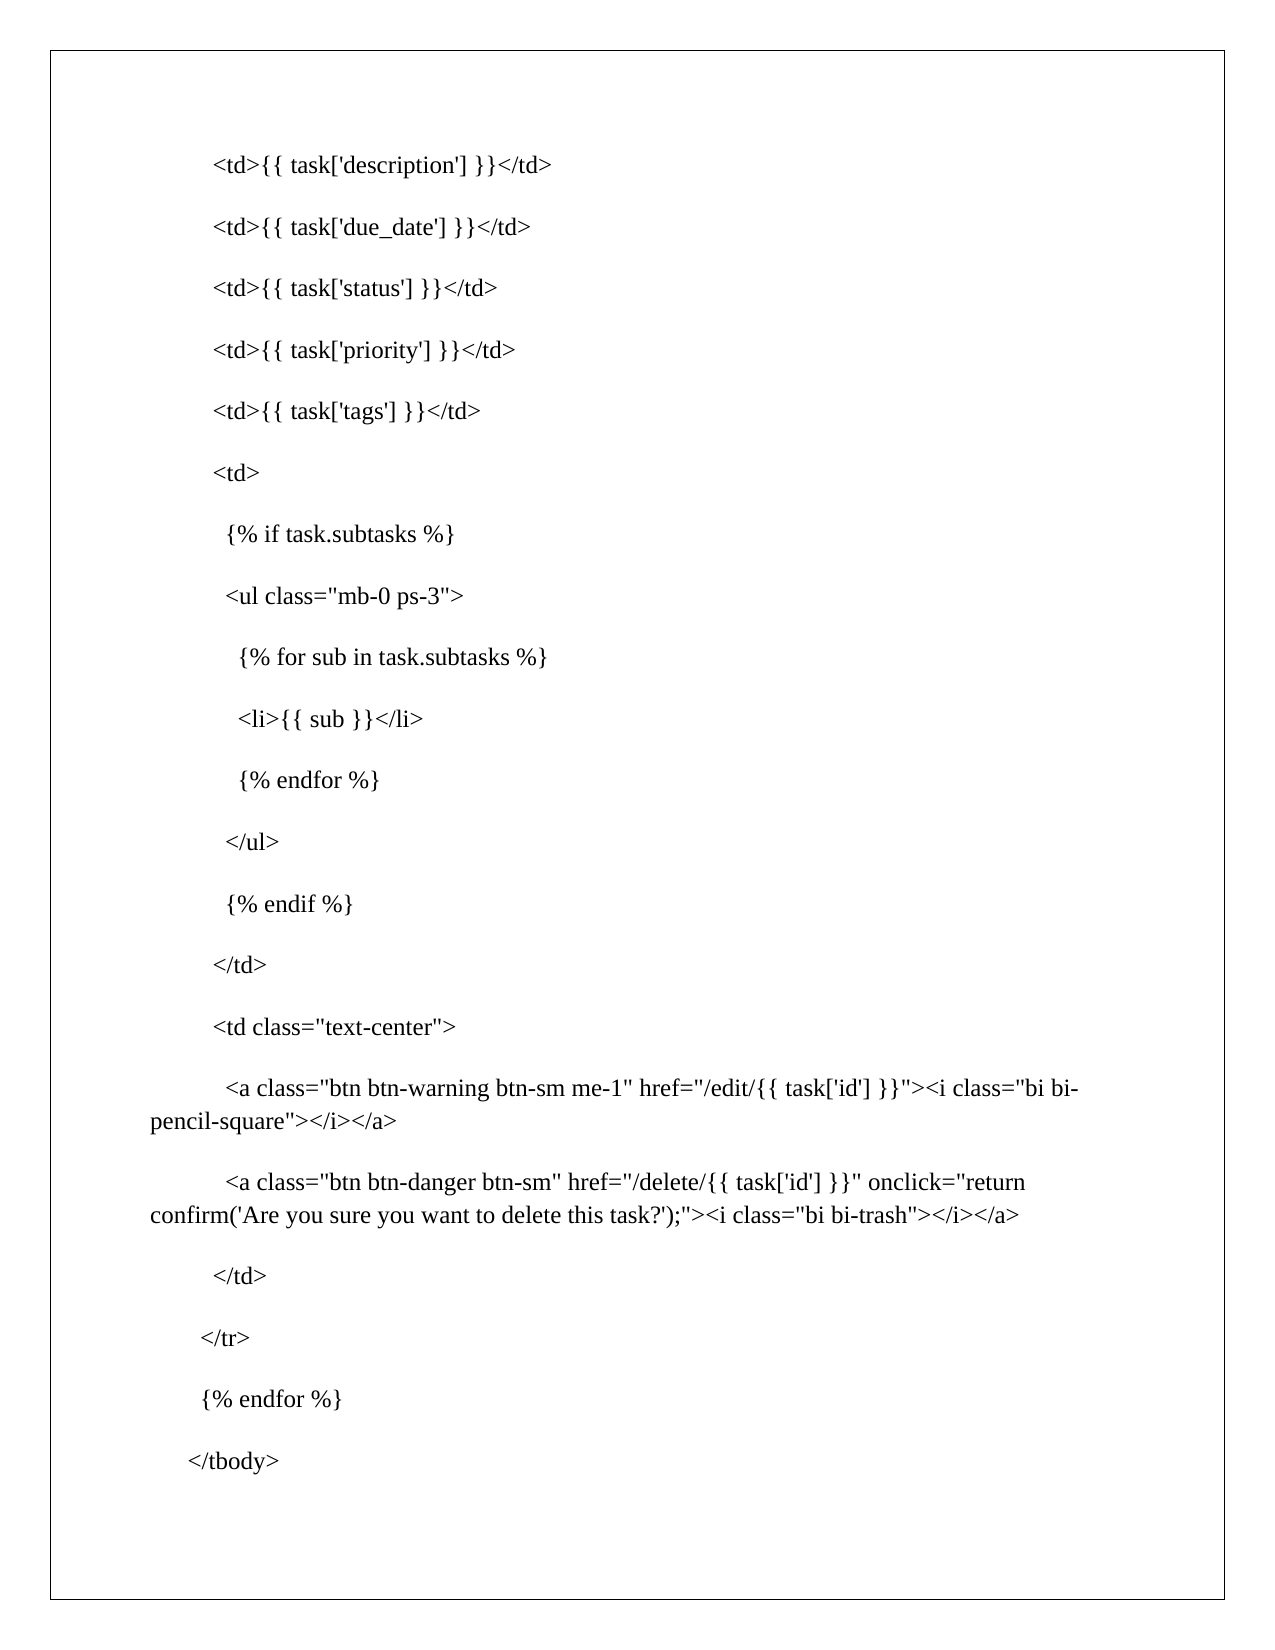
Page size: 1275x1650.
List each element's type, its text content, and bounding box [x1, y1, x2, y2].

text {% endfor %} [150, 1384, 1125, 1413]
text </ul> [150, 827, 1125, 856]
text </td> [150, 1261, 1125, 1290]
text <td>{{ task['tags'] }}</td> [150, 396, 1125, 425]
text <a class="btn btn-danger btn-sm" href="/delete/{{ task['id'] }}" onclick="return confirm('Are you sure you want to delete this task?');"><i class="bi bi-trash"></i></a> [150, 1167, 1125, 1228]
text <td class="text-center"> [150, 1012, 1125, 1041]
text {% for sub in task.subtasks %} [150, 642, 1125, 671]
text <td>{{ task['due_date'] }}</td> [150, 212, 1125, 240]
text </td> [150, 950, 1125, 979]
text </tr> [150, 1323, 1125, 1352]
text <td> [150, 458, 1125, 487]
text <td>{{ task['status'] }}</td> [150, 273, 1125, 302]
text <a class="btn btn-warning btn-sm me-1" href="/edit/{{ task['id'] }}"><i class="bi bi-pencil-square"></i></a> [150, 1073, 1125, 1134]
text <td>{{ task['priority'] }}</td> [150, 335, 1125, 363]
text <ul class="mb-0 ps-3"> [150, 581, 1125, 610]
text </tbody> [150, 1446, 1125, 1475]
text {% if task.subtasks %} [150, 519, 1125, 548]
text <li>{{ sub }}</li> [150, 704, 1125, 733]
text <td>{{ task['description'] }}</td> [150, 150, 1125, 179]
text {% endfor %} [150, 766, 1125, 794]
text {% endif %} [150, 889, 1125, 917]
